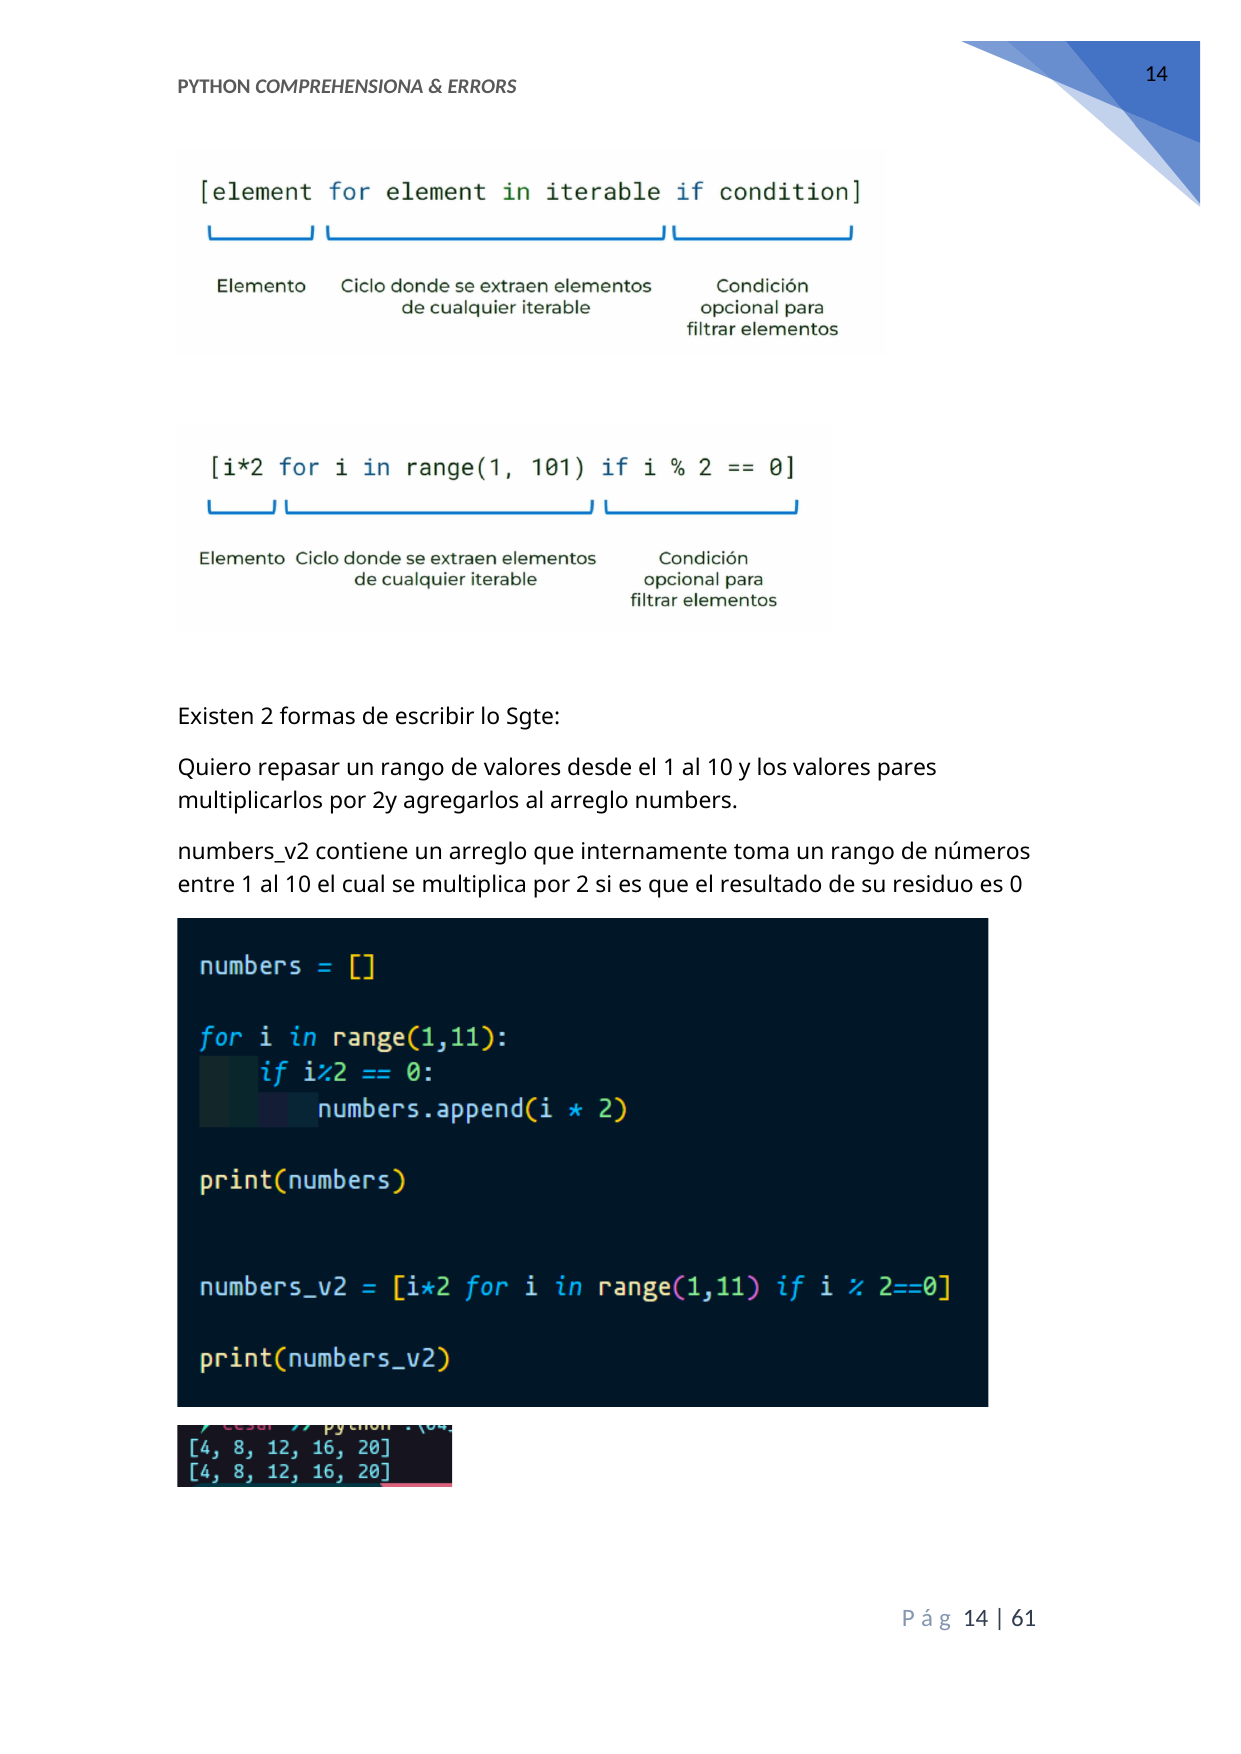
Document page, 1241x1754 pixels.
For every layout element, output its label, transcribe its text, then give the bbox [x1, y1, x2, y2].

picture [177, 918, 989, 1407]
text numbers_v2 contiene un arreglo que internamente toma un rango de números entre 1 al 10 el cual se multiplica por 2 si es que el resultado de su residuo es 0 [177, 835, 1063, 900]
picture [177, 1425, 453, 1487]
picture [961, 41, 1201, 207]
text Quiero repasar un rango de valores desde el 1 al 10 y los valores pares multiplicarlos por 2y agregarlos al arreglo numbers. [177, 751, 1063, 816]
text Existen 2 formas de escribir lo Sgte: [177, 700, 1063, 731]
picture [177, 147, 887, 355]
picture [177, 424, 831, 631]
